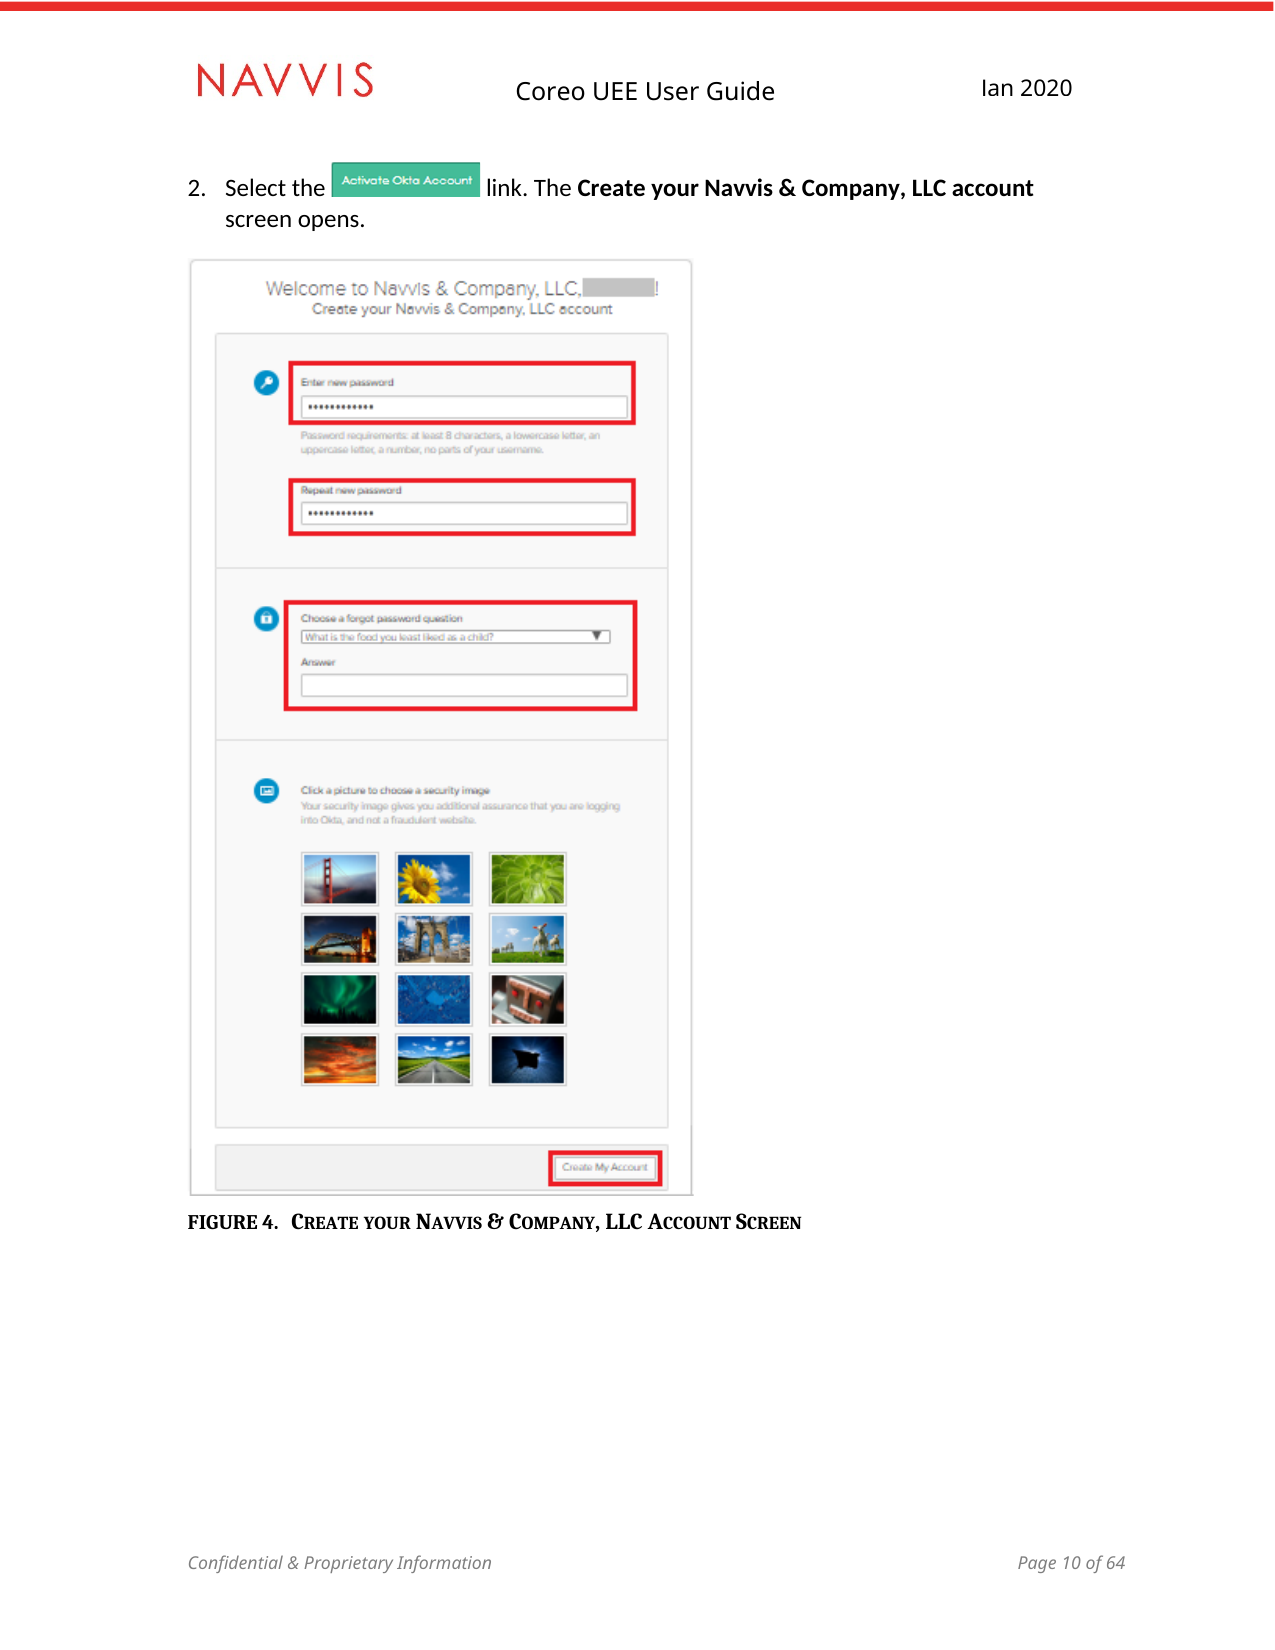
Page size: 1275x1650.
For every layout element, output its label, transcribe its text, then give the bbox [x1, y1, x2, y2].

picture [187, 258, 694, 1196]
text Create your Navvis & Company, LLC Account Screen [187, 1208, 1087, 1235]
list Select the link. The Create your Navvis & Company, LLC account screen opens. [187, 162, 1087, 233]
picture [331, 162, 481, 197]
picture [187, 55, 383, 104]
